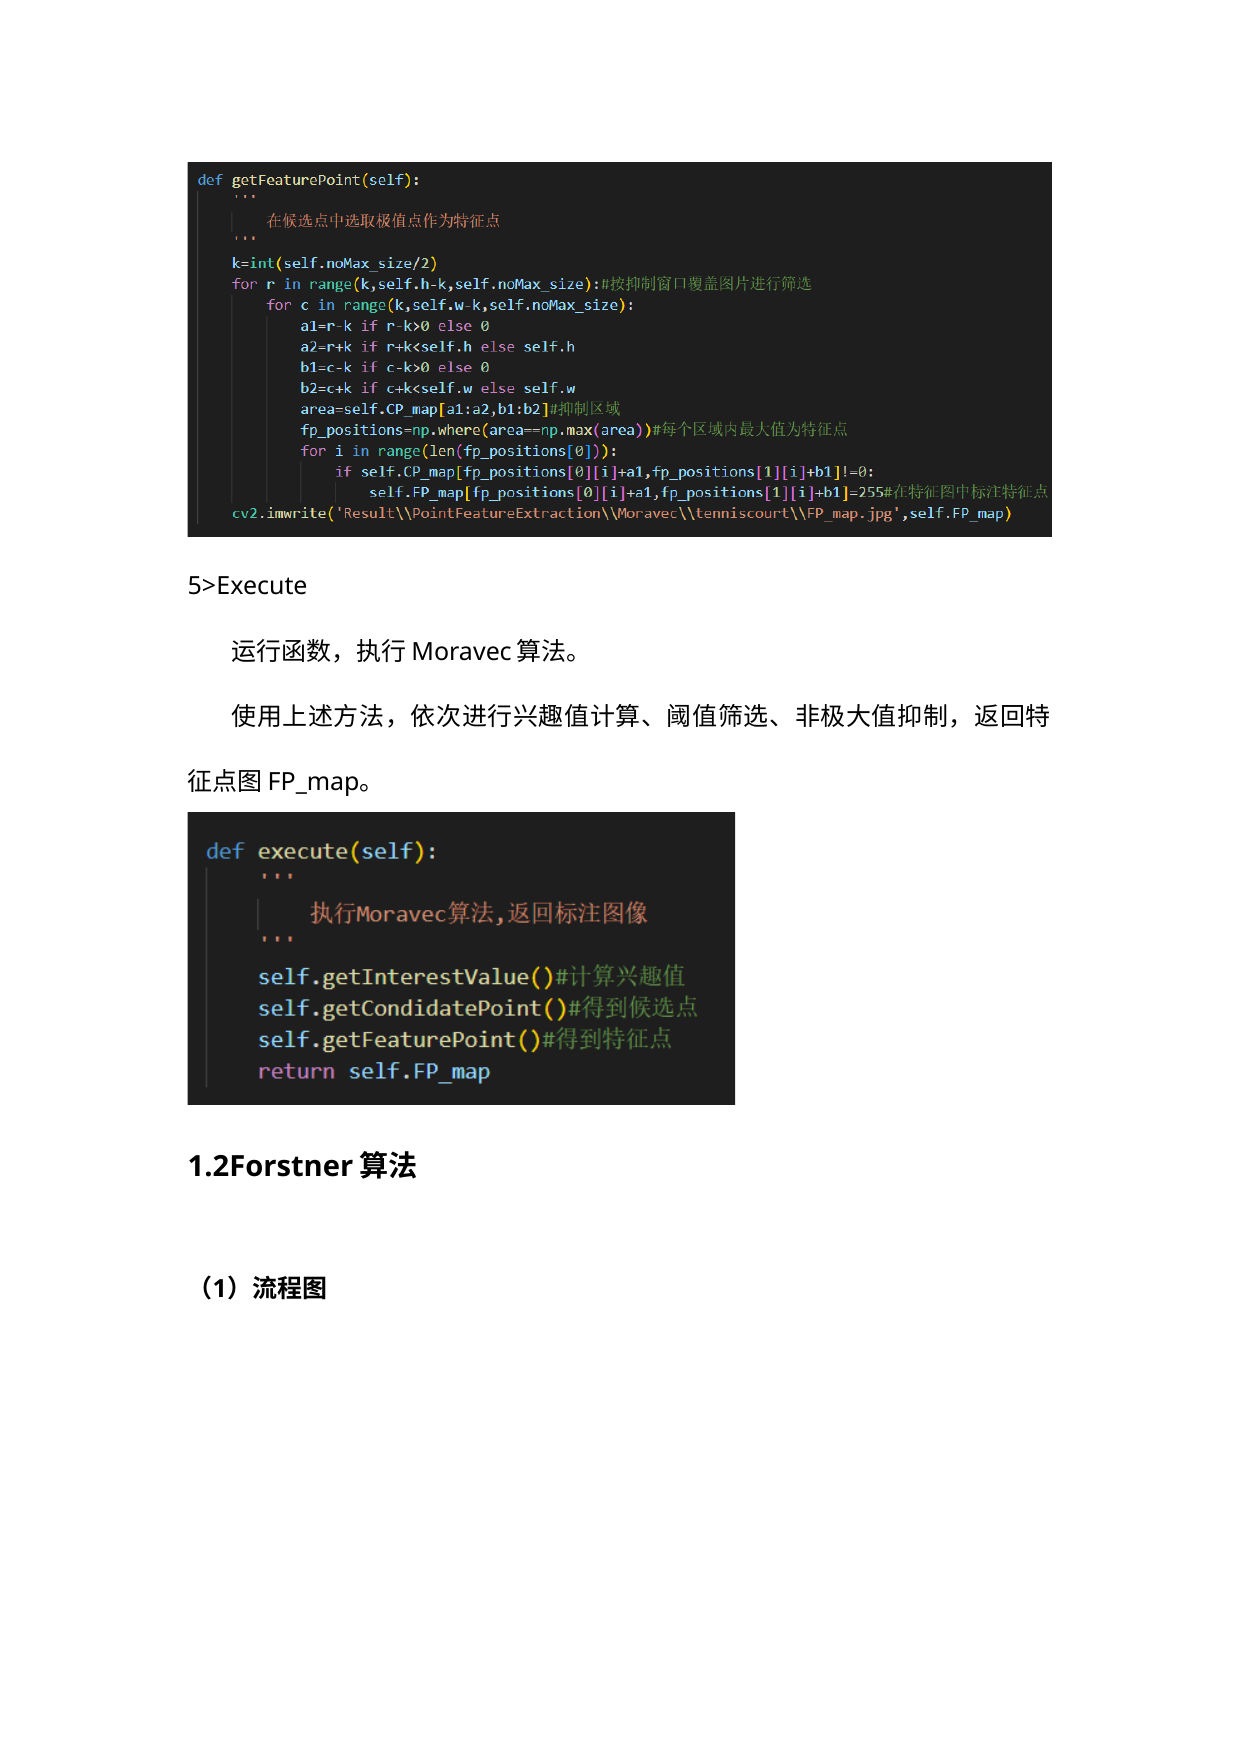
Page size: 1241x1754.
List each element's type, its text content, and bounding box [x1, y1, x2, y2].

list 流程图 [187, 1254, 1053, 1319]
picture [187, 162, 1052, 537]
subtitle 1.2Forstner算法 [187, 1132, 1053, 1197]
picture [187, 812, 736, 1105]
list Execute [187, 552, 1053, 617]
list 运行函数，执行Moravec算法。 [187, 617, 1053, 682]
list 使用上述方法，依次进行兴趣值计算、阈值筛选、非极大值抑制，返回特征点图FP_map。 [187, 682, 1053, 812]
